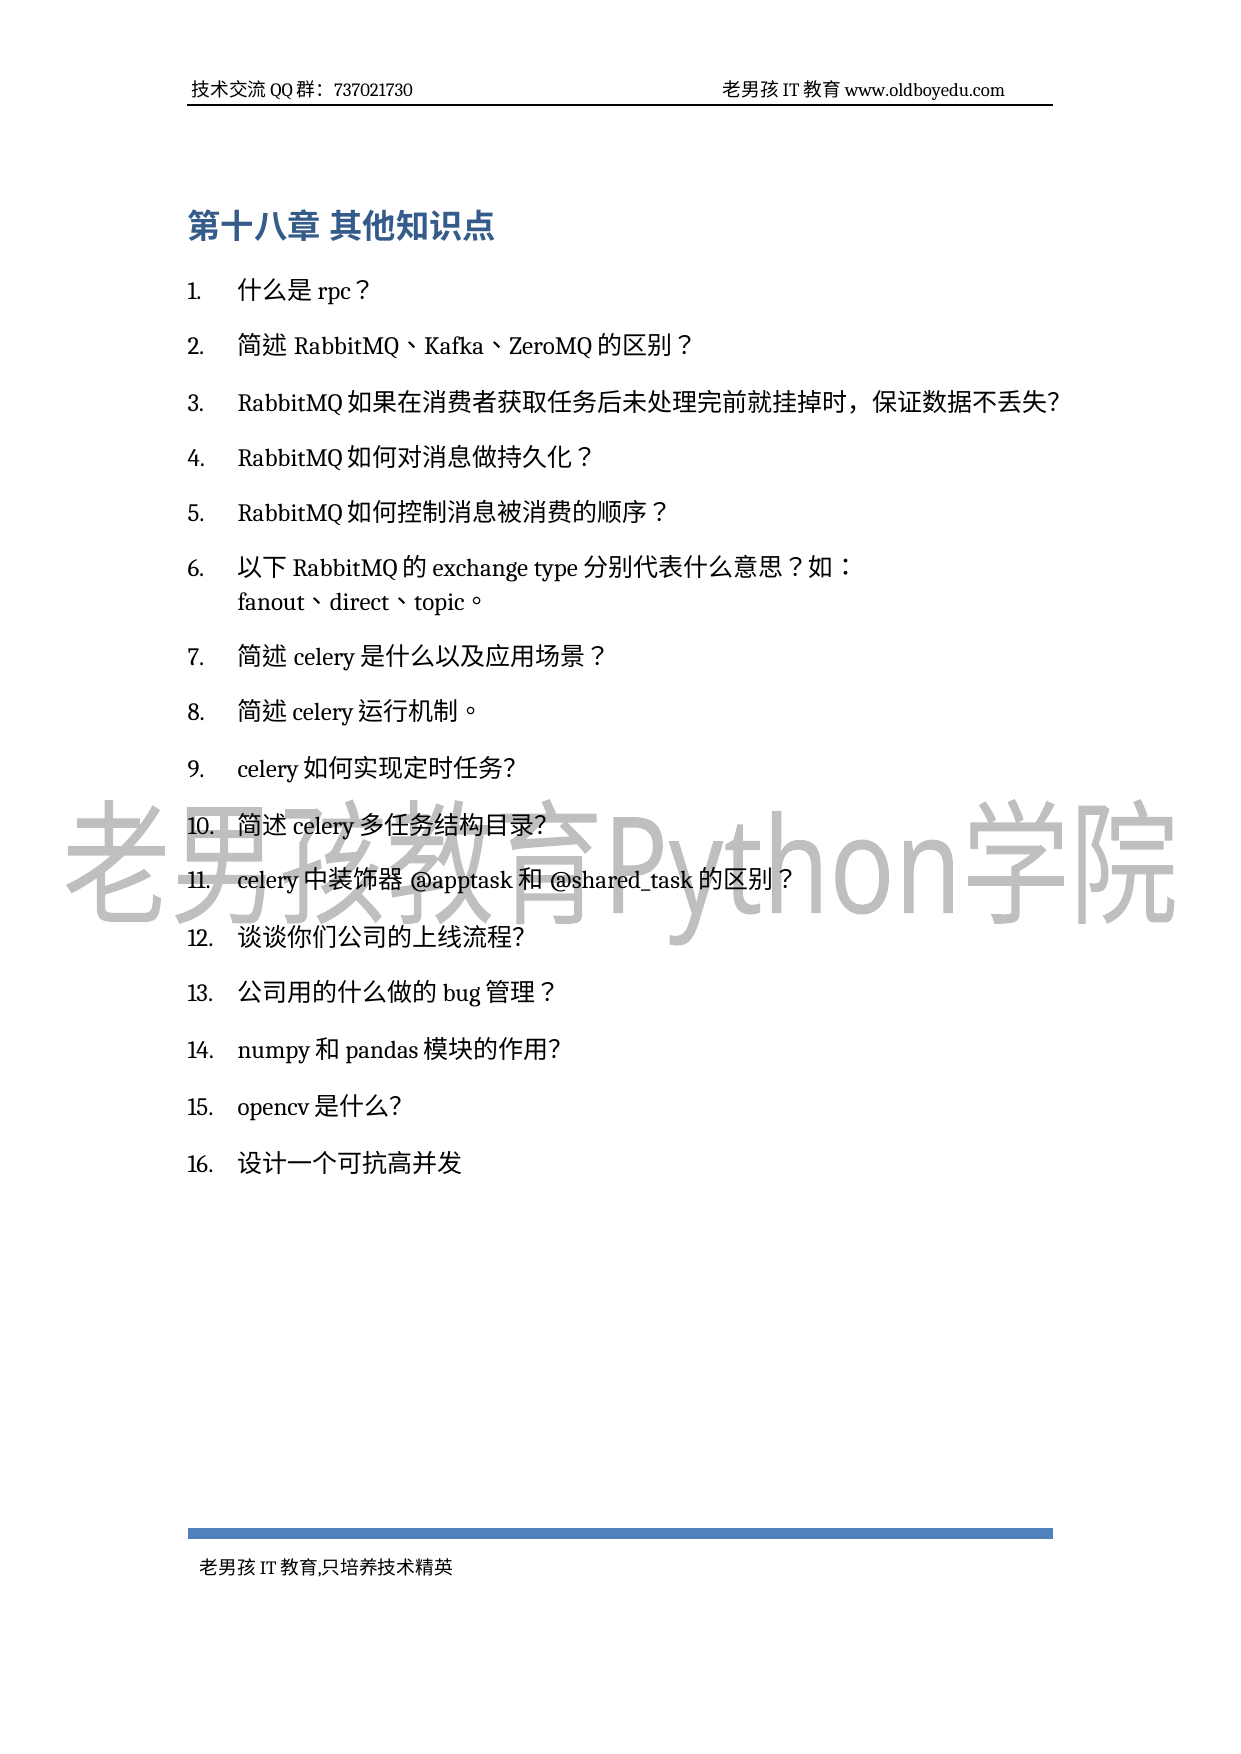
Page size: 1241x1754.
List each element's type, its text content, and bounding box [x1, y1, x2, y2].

subtitle 第十八章 其他知识点 [187, 200, 1053, 248]
list 简述 RabbitMQ、Kafka、ZeroMQ的区别？ [187, 327, 1053, 362]
list celery如何实现定时任务？ [187, 748, 1053, 784]
list celery中装饰器 @apptask 和 @shared_task的区别？ [187, 862, 1053, 896]
list RabbitMQ如何对消息做持久化？ [187, 439, 1053, 473]
list 设计一个可抗高并发 [187, 1143, 1053, 1179]
list 公司用的什么做的bug管理？ [187, 974, 1053, 1008]
list 什么是rpc？ [187, 273, 1053, 307]
list 简述celery运行机制。 [187, 693, 1053, 727]
list opencv是什么？ [187, 1086, 1053, 1122]
list 简述 celery多任务结构目录？ [187, 805, 1053, 841]
list numpy和pandas模块的作用？ [187, 1029, 1053, 1065]
list RabbitMQ如何控制消息被消费的顺序？ [187, 494, 1053, 528]
list RabbitMQ如果在消费者获取任务后未处理完前就挂掉时，保证数据不丢失？ [187, 382, 1053, 419]
list 以下RabbitMQ的exchange type分别代表什么意思？如：fanout、direct、topic。 [187, 549, 1053, 617]
list 简述 celery 是什么以及应用场景？ [187, 638, 1053, 672]
list 谈谈你们公司的上线流程？ [187, 917, 1053, 953]
